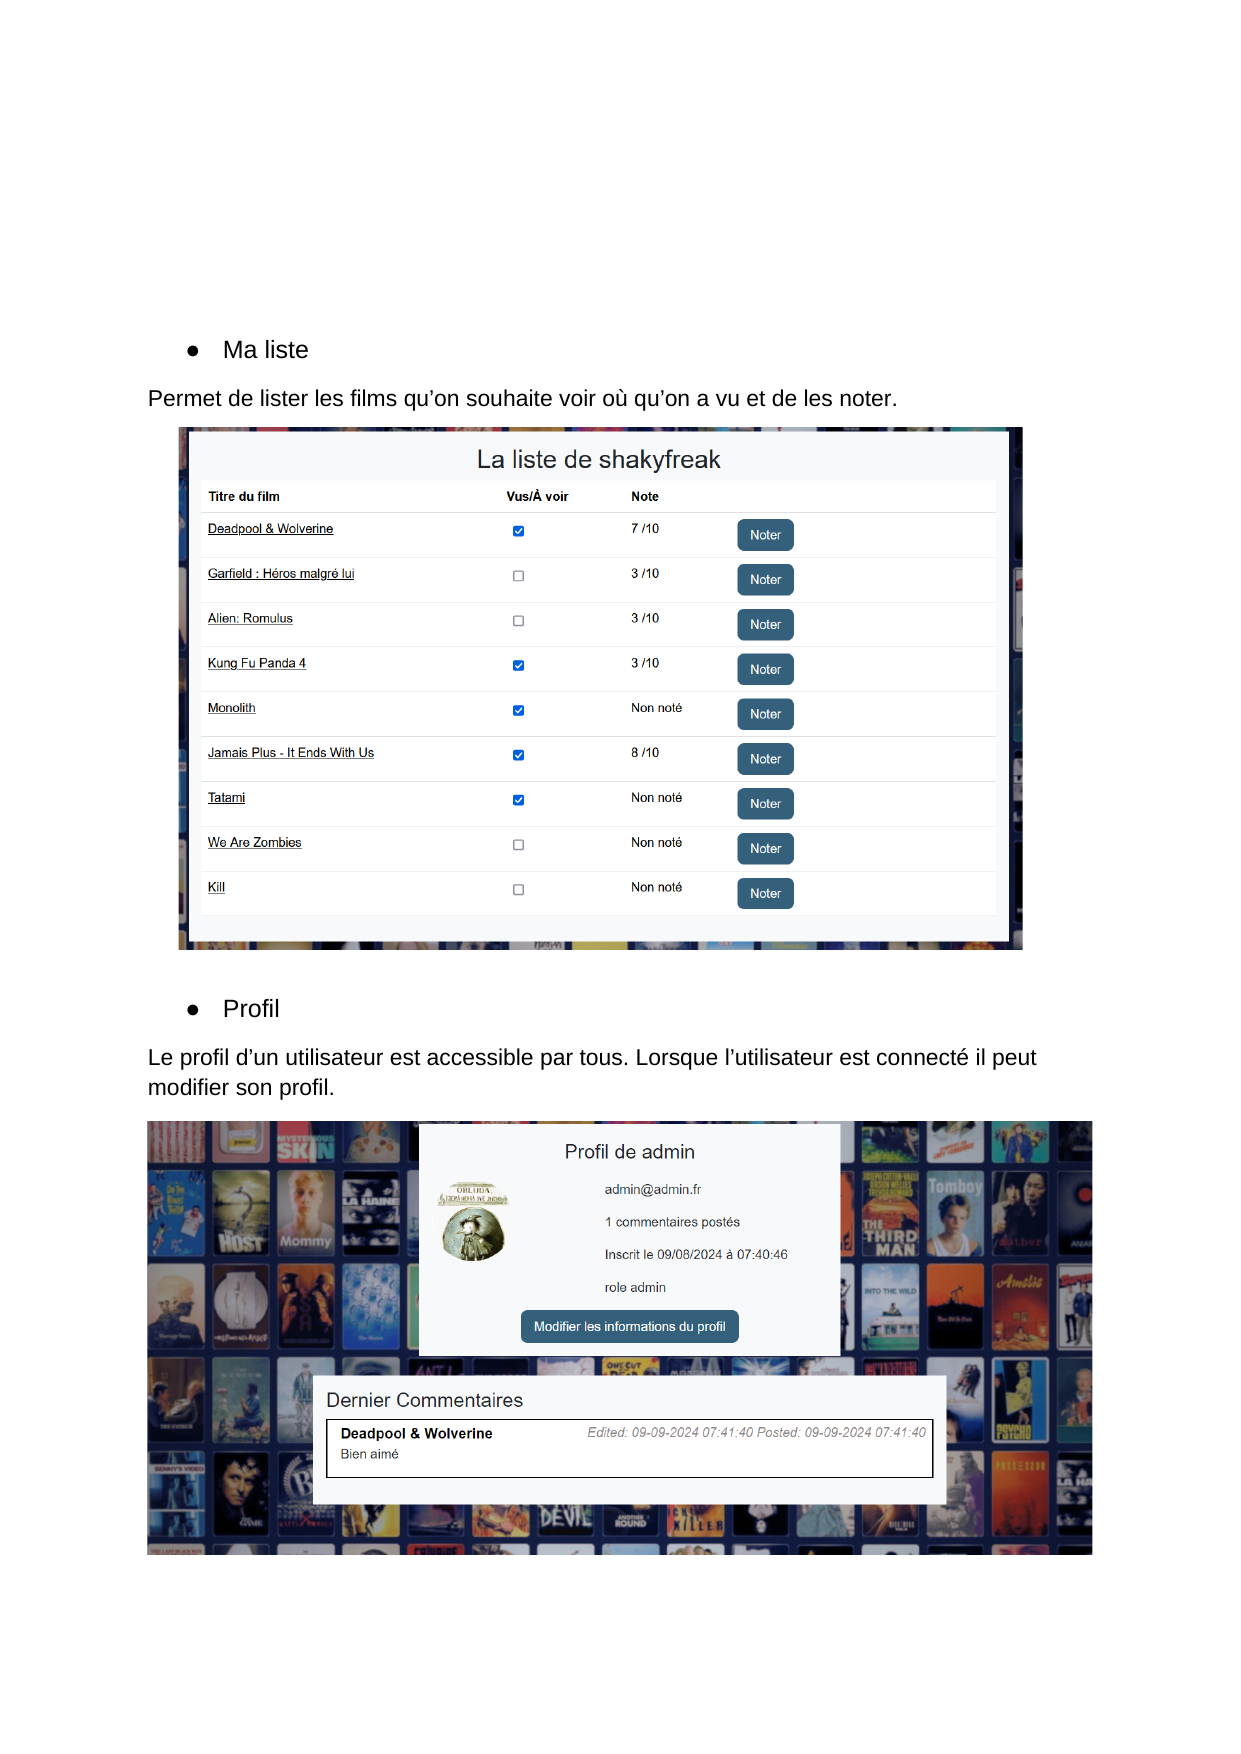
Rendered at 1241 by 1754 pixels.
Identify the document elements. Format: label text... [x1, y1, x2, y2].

list Ma liste [185, 335, 1093, 364]
picture [147, 1121, 1093, 1555]
text Le profil d’un utilisateur est accessible par tous. Lorsque l’utilisateur est connecté il peut modifier son profil. [148, 1044, 1093, 1100]
text Permet de lister les films qu’on souhaite voir où qu’on a vu et de les noter. [148, 385, 1093, 411]
list Profil [185, 994, 1093, 1023]
picture [178, 427, 1023, 950]
